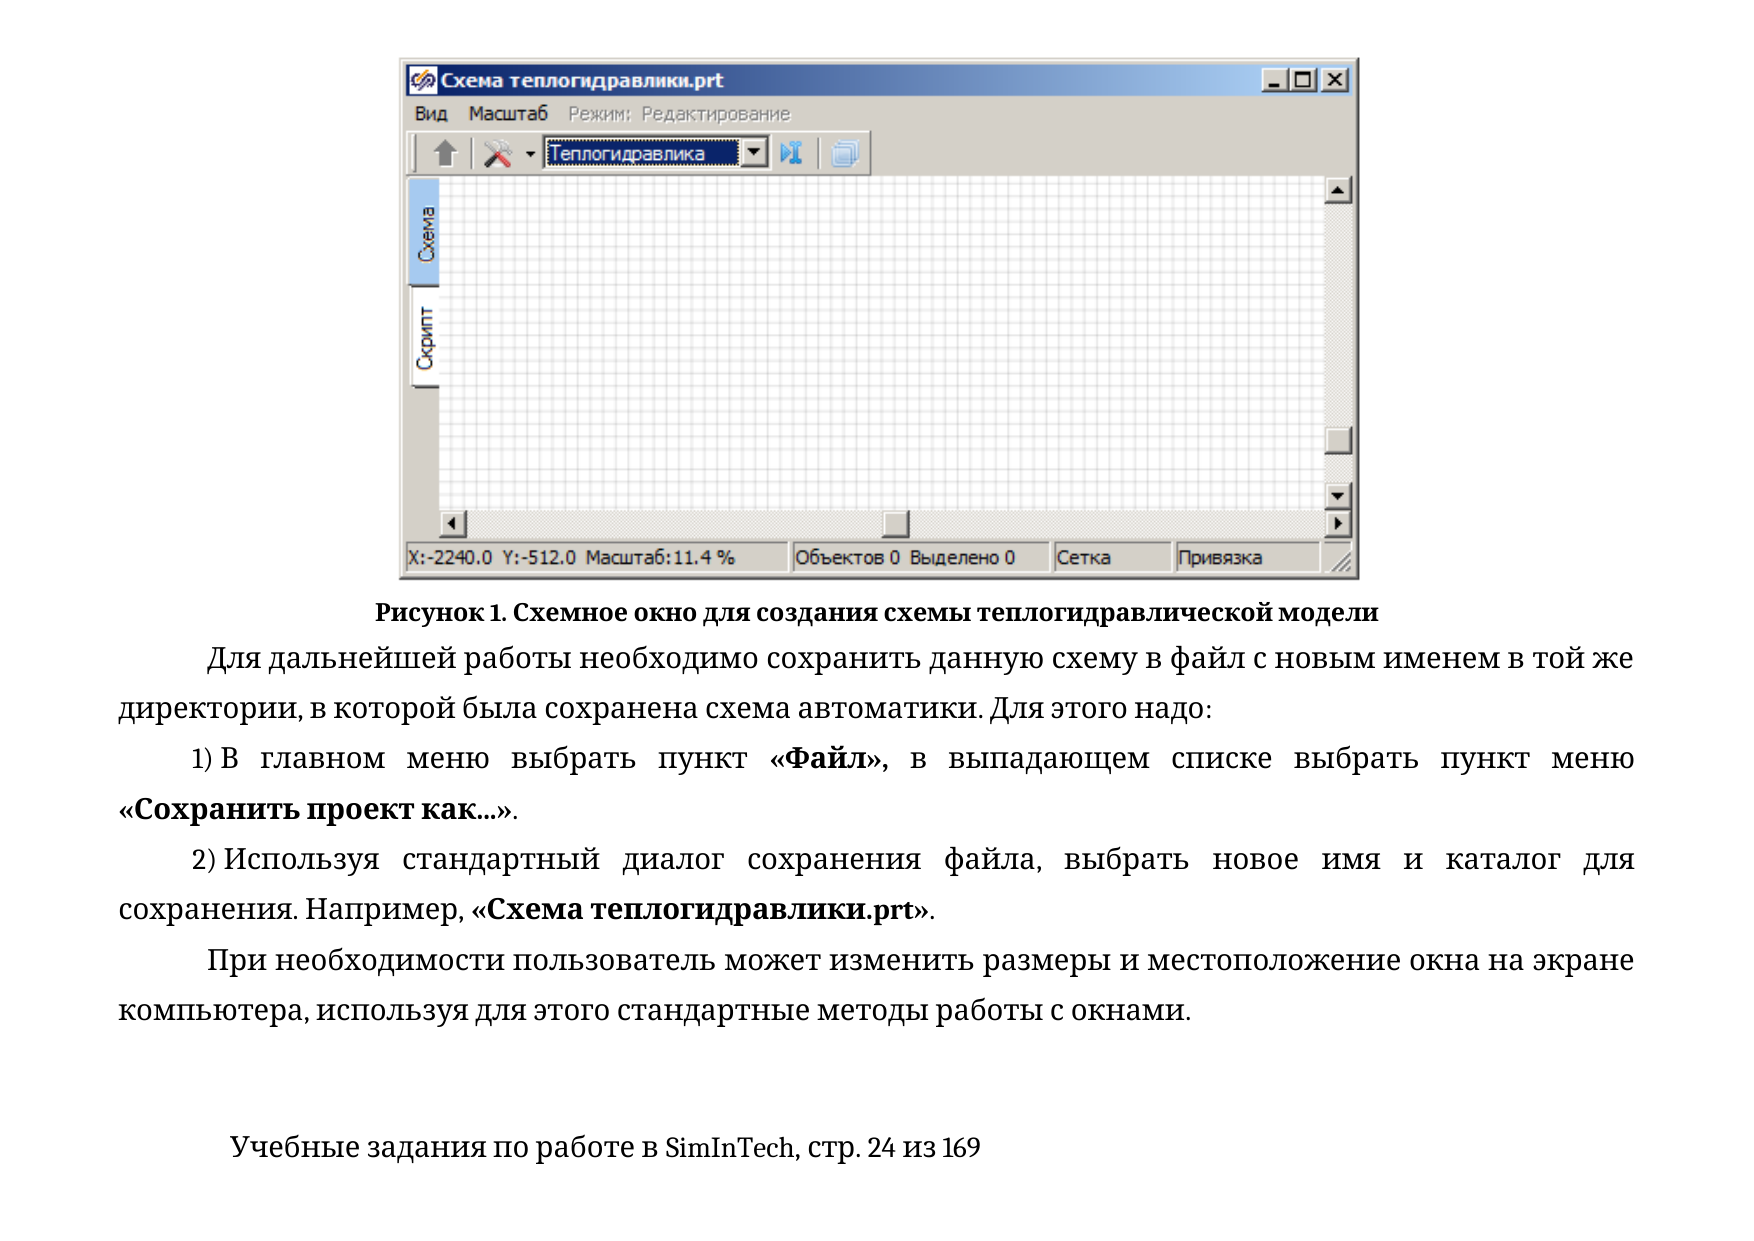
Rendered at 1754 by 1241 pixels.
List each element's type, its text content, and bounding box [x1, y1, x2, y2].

text При необходимости пользователь может изменить размеры и местоположение окна на экране компьютера, используя для этого стандартные методы работы с окнами. [118, 944, 1636, 1028]
picture [389, 51, 1365, 582]
list Используя стандартный диалог сохранения файла, выбрать новое имя и каталог для сохранения. Например, «Схема теплогидравлики.prt». [118, 843, 1636, 927]
list В главном меню выбрать пункт «Файл», в выпадающем списке выбрать пункт меню «Сохранить проект как...». [118, 742, 1636, 826]
text Для дальнейшей работы необходимо сохранить данную схему в файл с новым именем в той же директории, в которой была сохранена схема автоматики. Для этого надо: [118, 642, 1636, 726]
